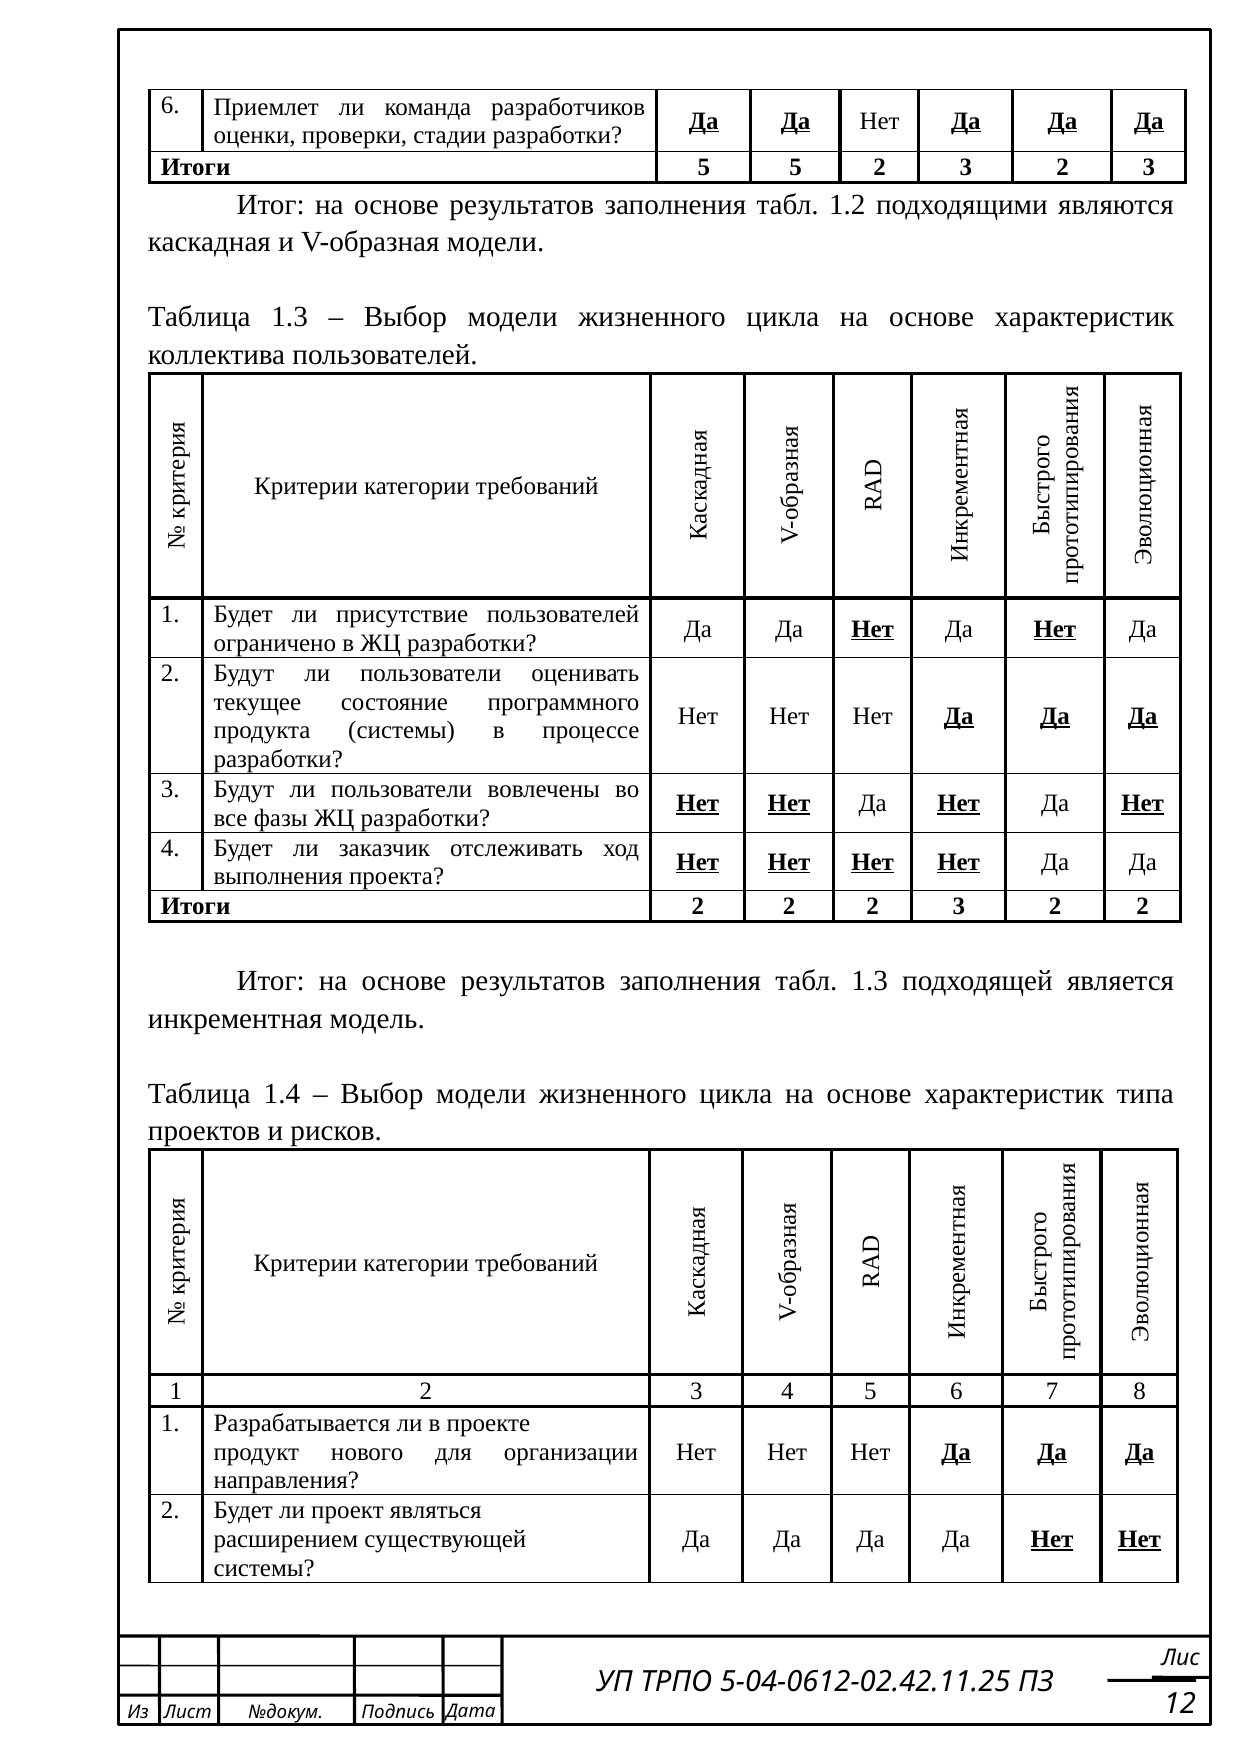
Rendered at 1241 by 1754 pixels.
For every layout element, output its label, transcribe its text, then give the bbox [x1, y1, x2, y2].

table_cell 3 [920, 152, 1011, 181]
table_cell 2 [1014, 152, 1110, 181]
table_header Каскадная [651, 1151, 741, 1373]
table_cell 2 [652, 891, 743, 920]
table_cell 2. [151, 658, 201, 773]
table_cell 2 [1007, 891, 1103, 920]
table_cell 3 [1113, 152, 1184, 181]
table_cell 5 [752, 152, 838, 181]
table_cell Нет [746, 774, 832, 832]
table_cell Нет [652, 658, 743, 773]
table_header Критерии категории требований [204, 375, 649, 596]
table_cell 5 [833, 1376, 908, 1405]
table_cell 2 [842, 152, 917, 181]
table_cell 2 [1106, 891, 1179, 920]
table_header Критерии категории требований [204, 1151, 648, 1373]
table_cell 3 [913, 891, 1004, 920]
table_cell 4 [744, 1376, 830, 1405]
table_cell Нет [746, 658, 832, 773]
table_cell 3 [651, 1376, 741, 1405]
table_cell Нет [652, 833, 743, 890]
table_cell Да [1007, 658, 1103, 773]
table_cell Нет [835, 833, 910, 890]
table_cell 8 [1103, 1376, 1176, 1405]
table_cell Да [1106, 833, 1179, 890]
table_header Эволюционная [1106, 375, 1179, 596]
table_cell 4. [151, 833, 201, 890]
table_cell 7 [1004, 1376, 1099, 1405]
table_cell Будут ли пользователи вовлечены во все фазы ЖЦ разработки? [204, 774, 649, 832]
table_cell 2 [204, 1376, 648, 1405]
table_header V-образная [746, 375, 832, 596]
table_cell 5 [658, 152, 749, 181]
table_cell Да [652, 600, 743, 657]
table_cell Будет ли заказчик отслеживать ход выполнения проекта? [204, 833, 649, 890]
table_cell Да [920, 90, 1011, 151]
table_cell 1. [151, 1408, 201, 1494]
table_cell Да [658, 90, 749, 151]
table_cell Да [911, 1408, 1001, 1494]
table_cell Будет ли присутствие пользователей ограничено в ЖЦ разработки? [204, 600, 649, 657]
table_cell 6. [151, 90, 201, 151]
table_cell Нет [746, 833, 832, 890]
table_header № критерия [151, 1151, 201, 1373]
table_cell Нет [913, 774, 1004, 832]
table_cell Да [752, 90, 838, 151]
table_cell Да [1113, 90, 1184, 151]
table_cell 1 [151, 1376, 201, 1405]
table_cell 1. [151, 600, 201, 657]
table_header Быстрого прототипирования [1007, 375, 1103, 596]
table_cell Да [913, 658, 1004, 773]
table_cell Да [835, 774, 910, 832]
table_cell 6 [911, 1376, 1001, 1405]
text Итог: на основе результатов заполнения табл. 1.2 подходящими являются каскадная и V-образная модели. [148, 184, 1175, 259]
table_cell Нет [1004, 1495, 1099, 1582]
table_cell Да [1103, 1408, 1176, 1494]
table_cell Да [1106, 658, 1179, 773]
table_cell Да [913, 600, 1004, 657]
table_cell Нет [1106, 774, 1179, 832]
table_cell Да [744, 1495, 830, 1582]
table_cell Будут ли пользователи оценивать текущее состояние программного продукта (системы) в процессе разработки? [204, 658, 649, 773]
text Таблица 1.3 – Выбор модели жизненного цикла на основе характеристик коллектива пользователей. [148, 297, 1175, 372]
table_header № критерия [151, 375, 201, 596]
table_cell Итоги [151, 891, 649, 920]
table_cell Нет [744, 1408, 830, 1494]
table_cell Да [1014, 90, 1110, 151]
table_cell Да [833, 1495, 908, 1582]
table_cell Да [1007, 774, 1103, 832]
table_cell Да [1007, 833, 1103, 890]
table_cell Приемлет ли команда разработчиков оценки, проверки, стадии разработки? [204, 90, 655, 151]
table_cell Нет [842, 90, 917, 151]
table_cell Разрабатывается ли в проекте продукт нового для организации направления? [204, 1408, 648, 1494]
table_cell Нет [913, 833, 1004, 890]
table_cell Нет [1103, 1495, 1176, 1582]
table_header Каскадная [652, 375, 743, 596]
table_cell 3. [151, 774, 201, 832]
table_header RAD [835, 375, 910, 596]
table_cell 2 [746, 891, 832, 920]
table_cell Да [651, 1495, 741, 1582]
text Таблица 1.4 – Выбор модели жизненного цикла на основе характеристик типа проектов и рисков. [148, 1073, 1175, 1148]
text Итог: на основе результатов заполнения табл. 1.3 подходящей является инкрементная модель. [148, 961, 1175, 1036]
table_cell Да [1004, 1408, 1099, 1494]
table_header Быстрого прототипирования [1004, 1151, 1099, 1373]
table_header Инкрементная [913, 375, 1004, 596]
table_header RAD [833, 1151, 908, 1373]
table_cell Будет ли проект являться расширением существующей системы? [204, 1495, 648, 1582]
table_cell Да [746, 600, 832, 657]
table_cell Нет [835, 658, 910, 773]
table_header Инкрементная [911, 1151, 1001, 1373]
table_cell 2. [151, 1495, 201, 1582]
table_cell 2 [835, 891, 910, 920]
table_cell Нет [1007, 600, 1103, 657]
table_header Эволюционная [1103, 1151, 1176, 1373]
table_cell Да [911, 1495, 1001, 1582]
table_cell Нет [651, 1408, 741, 1494]
table_header V-образная [744, 1151, 830, 1373]
table_cell Нет [835, 600, 910, 657]
table_cell Да [1106, 600, 1179, 657]
table_cell Нет [652, 774, 743, 832]
table_cell Итоги [151, 152, 655, 181]
table_cell Нет [833, 1408, 908, 1494]
